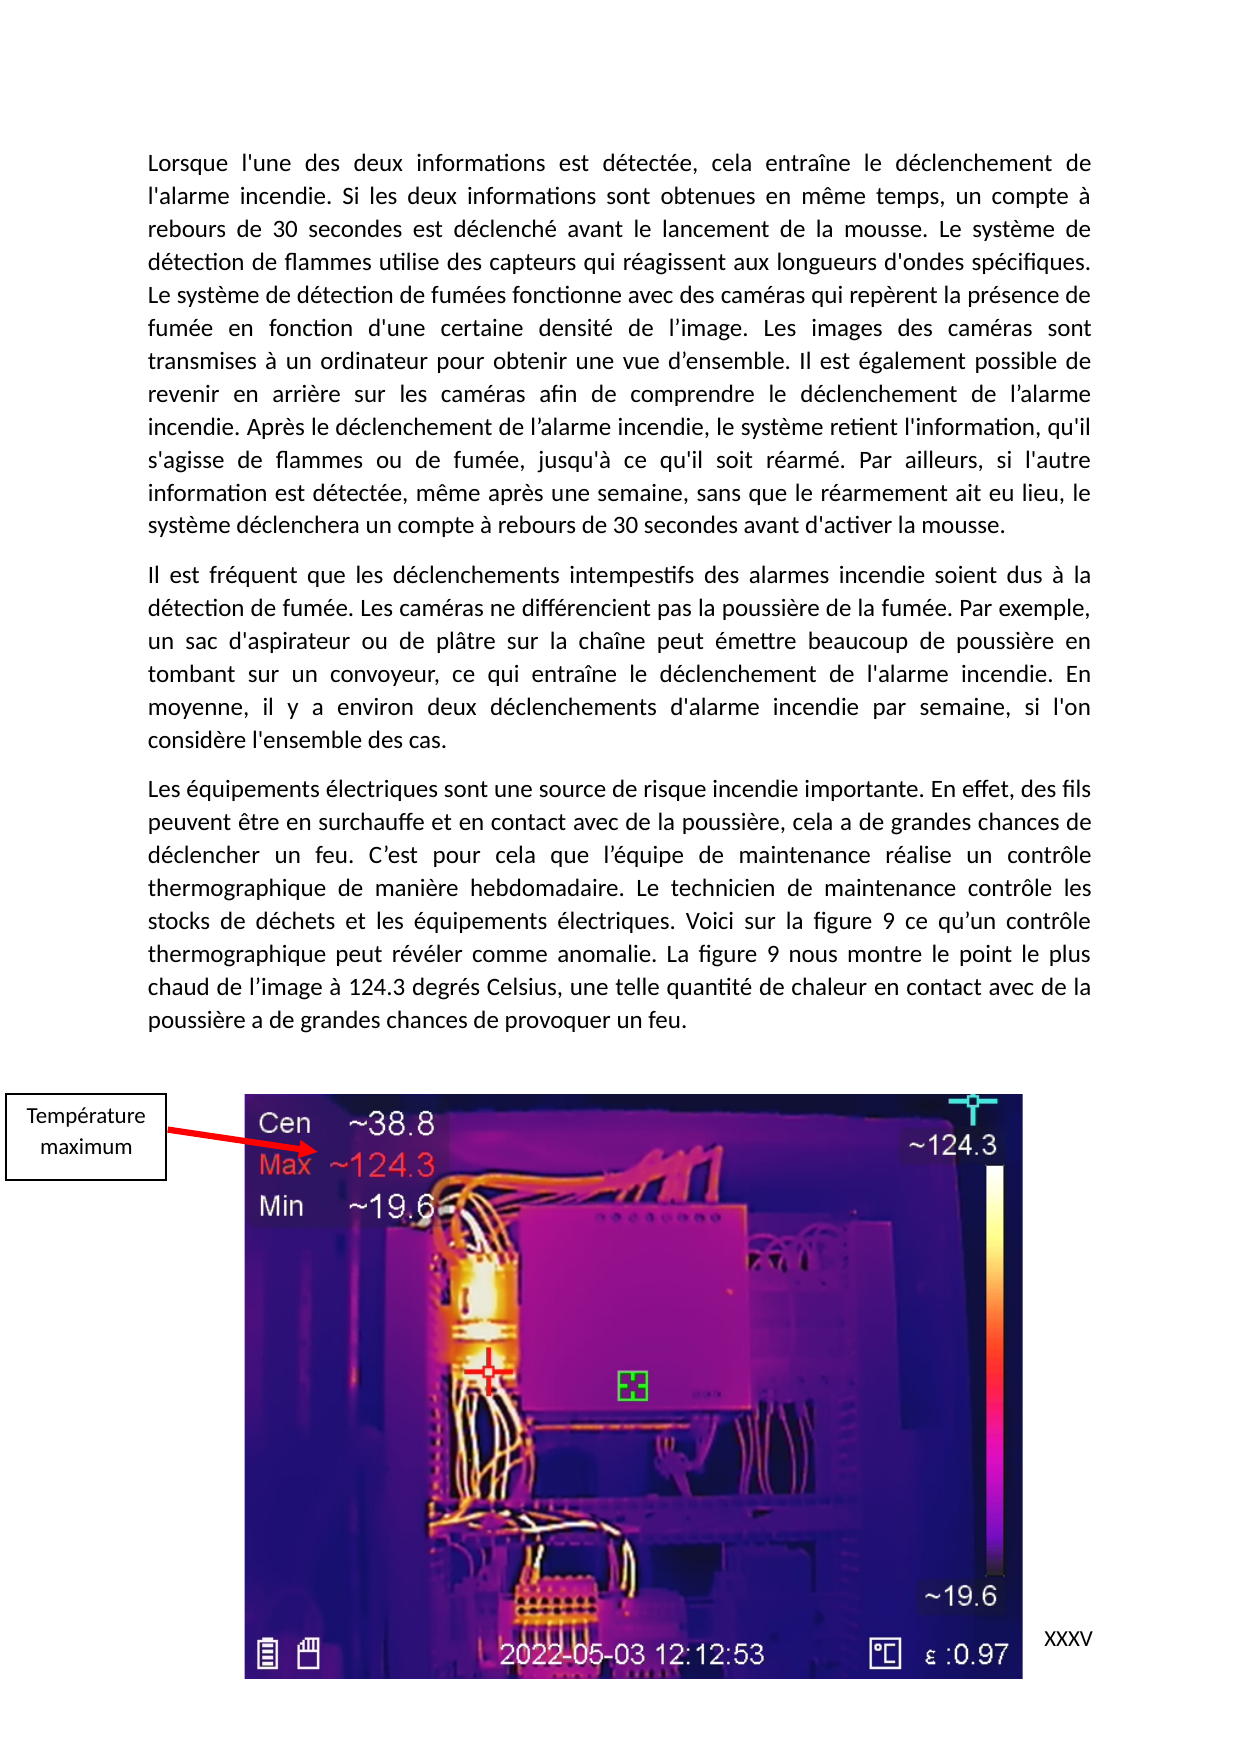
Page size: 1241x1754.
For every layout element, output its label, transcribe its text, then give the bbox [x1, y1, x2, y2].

text Les équipements électriques sont une source de risque incendie importante. En effet, des fils peuvent être en surchauffe et en contact avec de la poussière, cela a de grandes chances de déclencher un feu. C’est pour cela que l’équipe de maintenance réalise un contrôle thermographique de manière hebdomadaire. Le technicien de maintenance contrôle les stocks de déchets et les équipements électriques. Voici sur la figure 9 ce qu’un contrôle thermographique peut révéler comme anomalie. La figure 9 nous montre le point le plus chaud de l’image à 124.3 degrés Celsius, une telle quantité de chaleur en contact avec de la poussière a de grandes chances de provoquer un feu. [148, 773, 1093, 1034]
text Lorsque l'une des deux informations est détectée, cela entraîne le déclenchement de l'alarme incendie. Si les deux informations sont obtenues en même temps, un compte à rebours de 30 secondes est déclenché avant le lancement de la mousse. Le système de détection de flammes utilise des capteurs qui réagissent aux longueurs d'ondes spécifiques. Le système de détection de fumées fonctionne avec des caméras qui repèrent la présence de fumée en fonction d'une certaine densité de l’image. Les images des caméras sont transmises à un ordinateur pour obtenir une vue d’ensemble. Il est également possible de revenir en arrière sur les caméras afin de comprendre le déclenchement de l’alarme incendie. Après le déclenchement de l’alarme incendie, le système retient l'information, qu'il s'agisse de flammes ou de fumée, jusqu'à ce qu'il soit réarmé. Par ailleurs, si l'autre information est détectée, même après une semaine, sans que le réarmement ait eu lieu, le système déclenchera un compte à rebours de 30 secondes avant d'activer la mousse. [148, 148, 1093, 540]
text Il est fréquent que les déclenchements intempestifs des alarmes incendie soient dus à la détection de fumée. Les caméras ne différencient pas la poussière de la fumée. Par exemple, un sac d'aspirateur ou de plâtre sur la chaîne peut émettre beaucoup de poussière en tombant sur un convoyeur, ce qui entraîne le déclenchement de l'alarme incendie. En moyenne, il y a environ deux déclenchements d'alarme incendie par semaine, si l'on considère l'ensemble des cas. [148, 559, 1093, 754]
picture [244, 1094, 1023, 1679]
